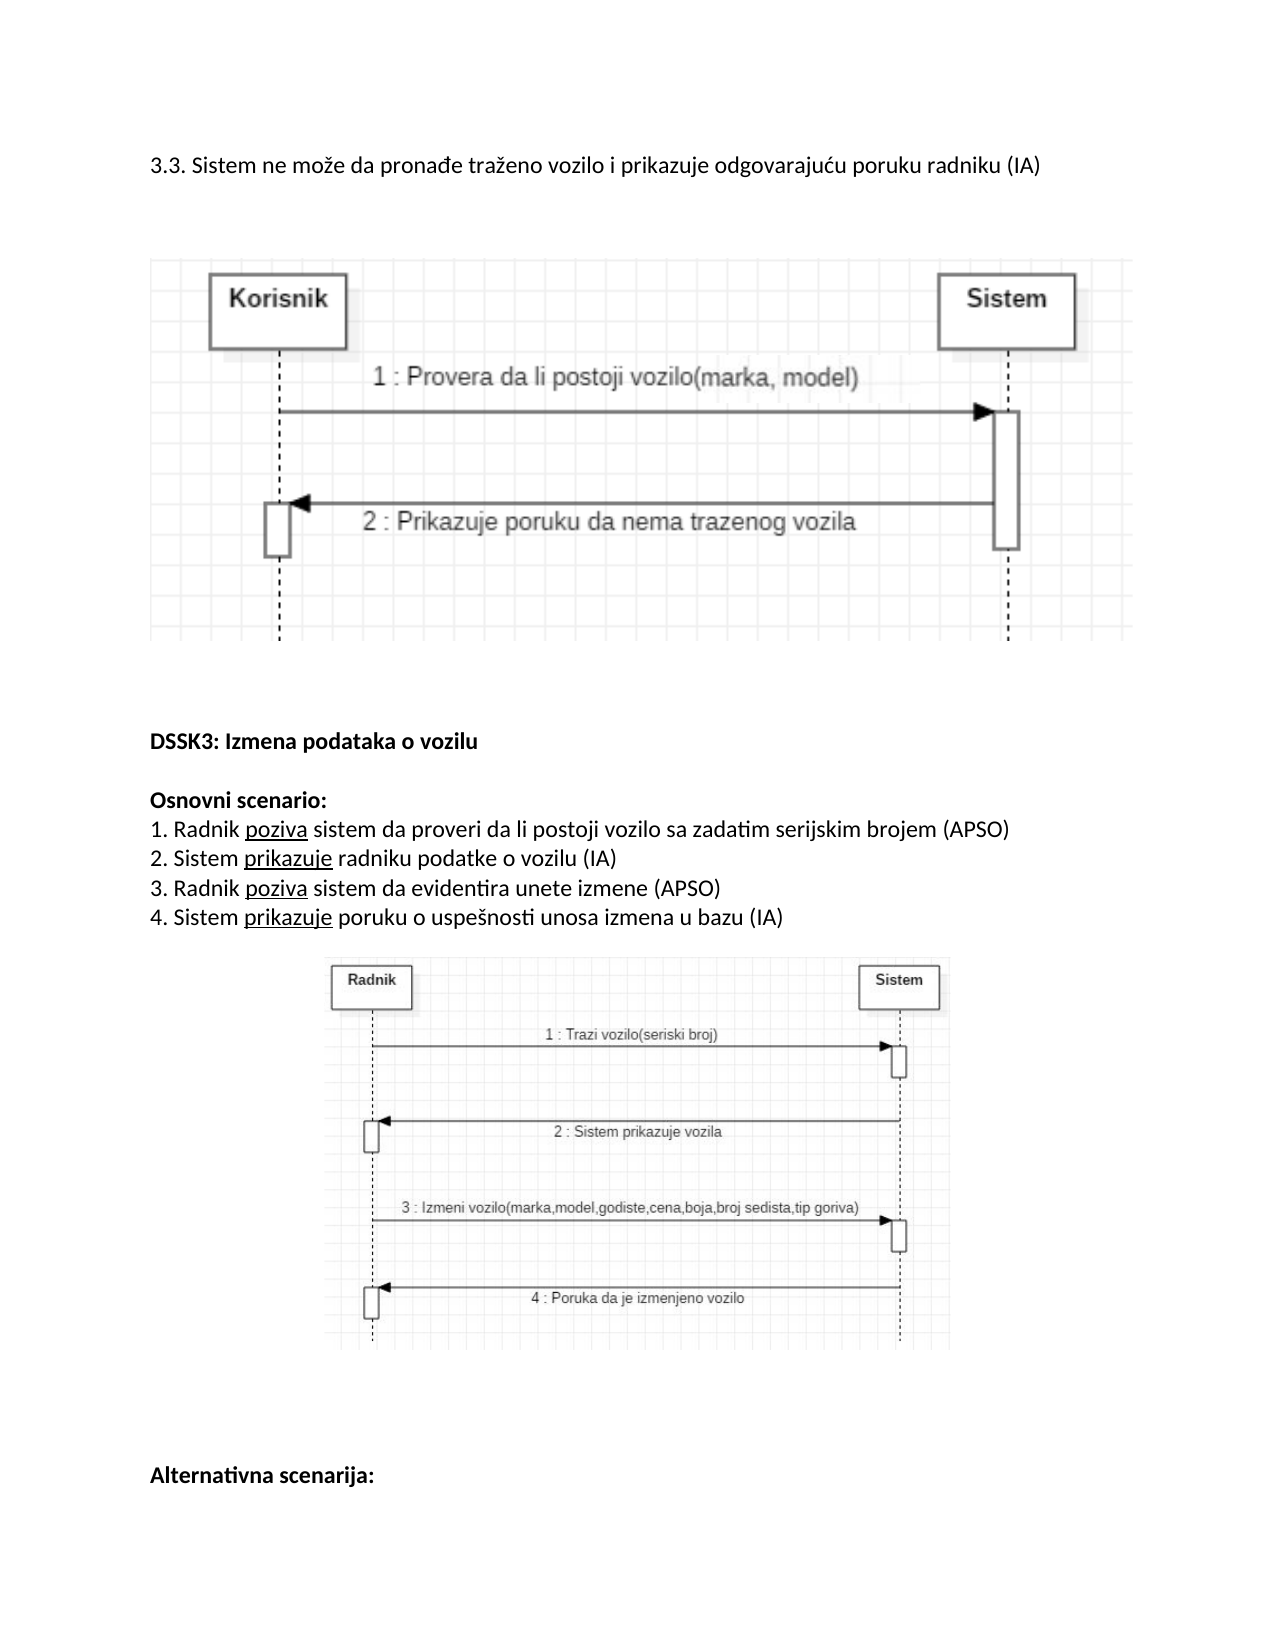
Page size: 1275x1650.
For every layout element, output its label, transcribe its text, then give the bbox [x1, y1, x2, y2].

text Osnovni scenario: [150, 785, 1125, 814]
text 2. Sistem prikazuje radniku podatke o vozilu (IA) [150, 843, 1125, 873]
text 4. Sistem prikazuje poruku o uspešnosti unosa izmena u bazu (IA) [150, 902, 1125, 931]
picture [324, 957, 951, 1350]
text 1. Radnik poziva sistem da proveri da li postoji vozilo sa zadatim serijskim brojem (APSO) [150, 814, 1125, 843]
text Alternativna scenarija: [150, 1460, 1125, 1489]
text DSSK3: Izmena podataka o vozilu [150, 726, 1125, 756]
text 3.3. Sistem ne može da pronađe traženo vozilo i prikazuje odgovarajuću poruku radniku (IA) [150, 150, 1125, 179]
text 3. Radnik poziva sistem da evidentira unete izmene (APSO) [150, 873, 1125, 902]
picture [150, 258, 1133, 641]
